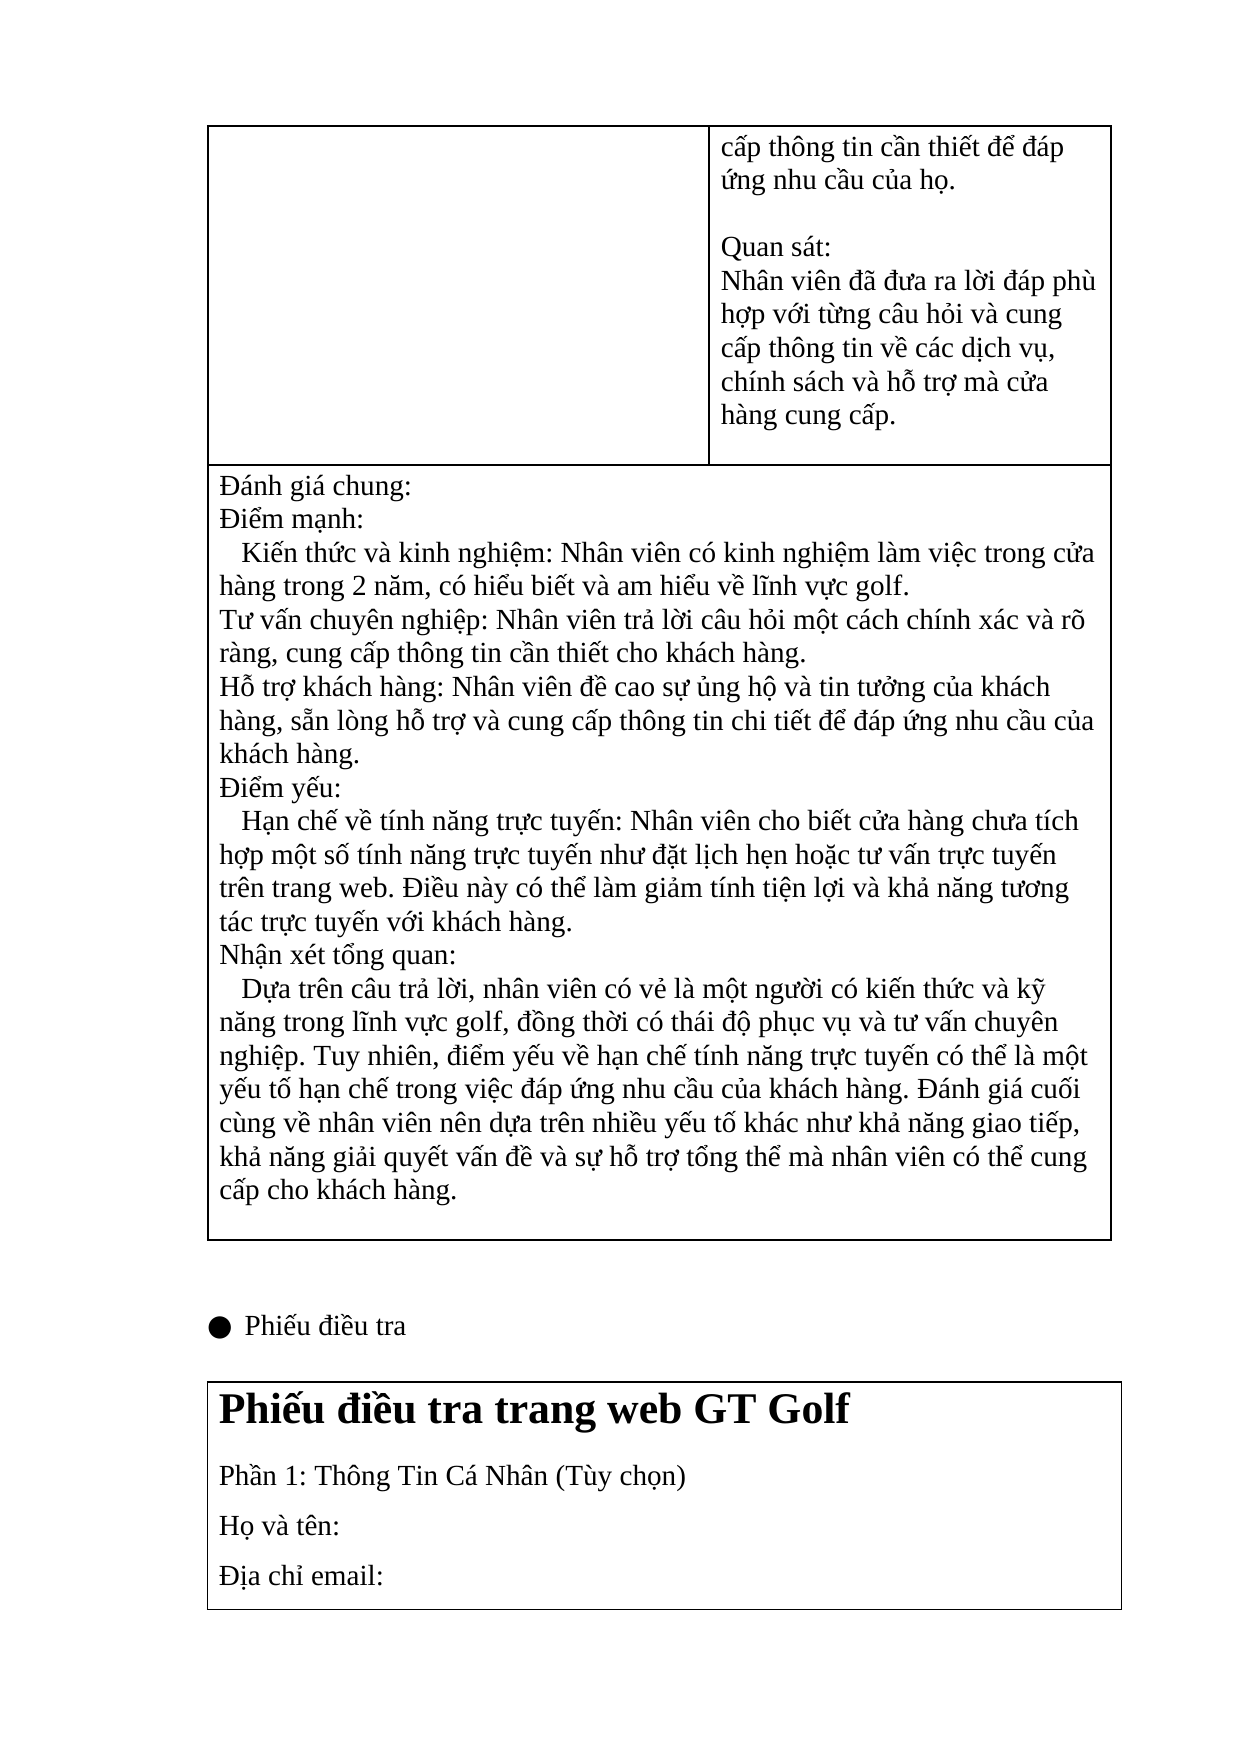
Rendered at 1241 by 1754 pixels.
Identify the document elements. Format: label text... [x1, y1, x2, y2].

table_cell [209, 127, 708, 464]
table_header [208, 1383, 1121, 1609]
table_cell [710, 127, 1110, 464]
table_cell Đánh giá chung: Điểm mạnh: Kiến thức và kinh nghiệm: Nhân viên có kinh nghiệm làm việc trong cửa hàng trong 2 năm, có hiểu biết và am hiểu về lĩnh vực golf. Tư vấn chuyên nghiệp: Nhân viên trả lời câu hỏi một cách chính xác và rõ ràng, cung cấp thông tin cần thiết cho khách hàng. Hỗ trợ khách hàng: Nhân viên đề cao sự ủng hộ và tin tưởng của khách hàng, sẵn lòng hỗ trợ và cung cấp thông tin chi tiết để đáp ứng nhu cầu của khách hàng. Điểm yếu: Hạn chế về tính năng trực tuyến: Nhân viên cho biết cửa hàng chưa tích hợp một số tính năng trực tuyến như đặt lịch hẹn hoặc tư vấn trực tuyến trên trang web. Điều này có thể làm giảm tính tiện lợi và khả năng tương tác trực tuyến với khách hàng. Nhận xét tổng quan: Dựa trên câu trả lời, nhân viên có vẻ là một người có kiến thức và kỹ năng trong lĩnh vực golf, đồng thời có thái độ phục vụ và tư vấn chuyên nghiệp. Tuy nhiên, điểm yếu về hạn chế tính năng trực tuyến có thể là một yếu tố hạn chế trong việc đáp ứng nhu cầu của khách hàng. Đánh giá cuối cùng về nhân viên nên dựa trên nhiều yếu tố khác như khả năng giao tiếp, khả năng giải quyết vấn đề và sự hỗ trợ tổng thể mà nhân viên có thể cung cấp cho khách hàng. [209, 466, 1110, 1239]
list Phiếu điều tra [207, 1292, 1167, 1352]
